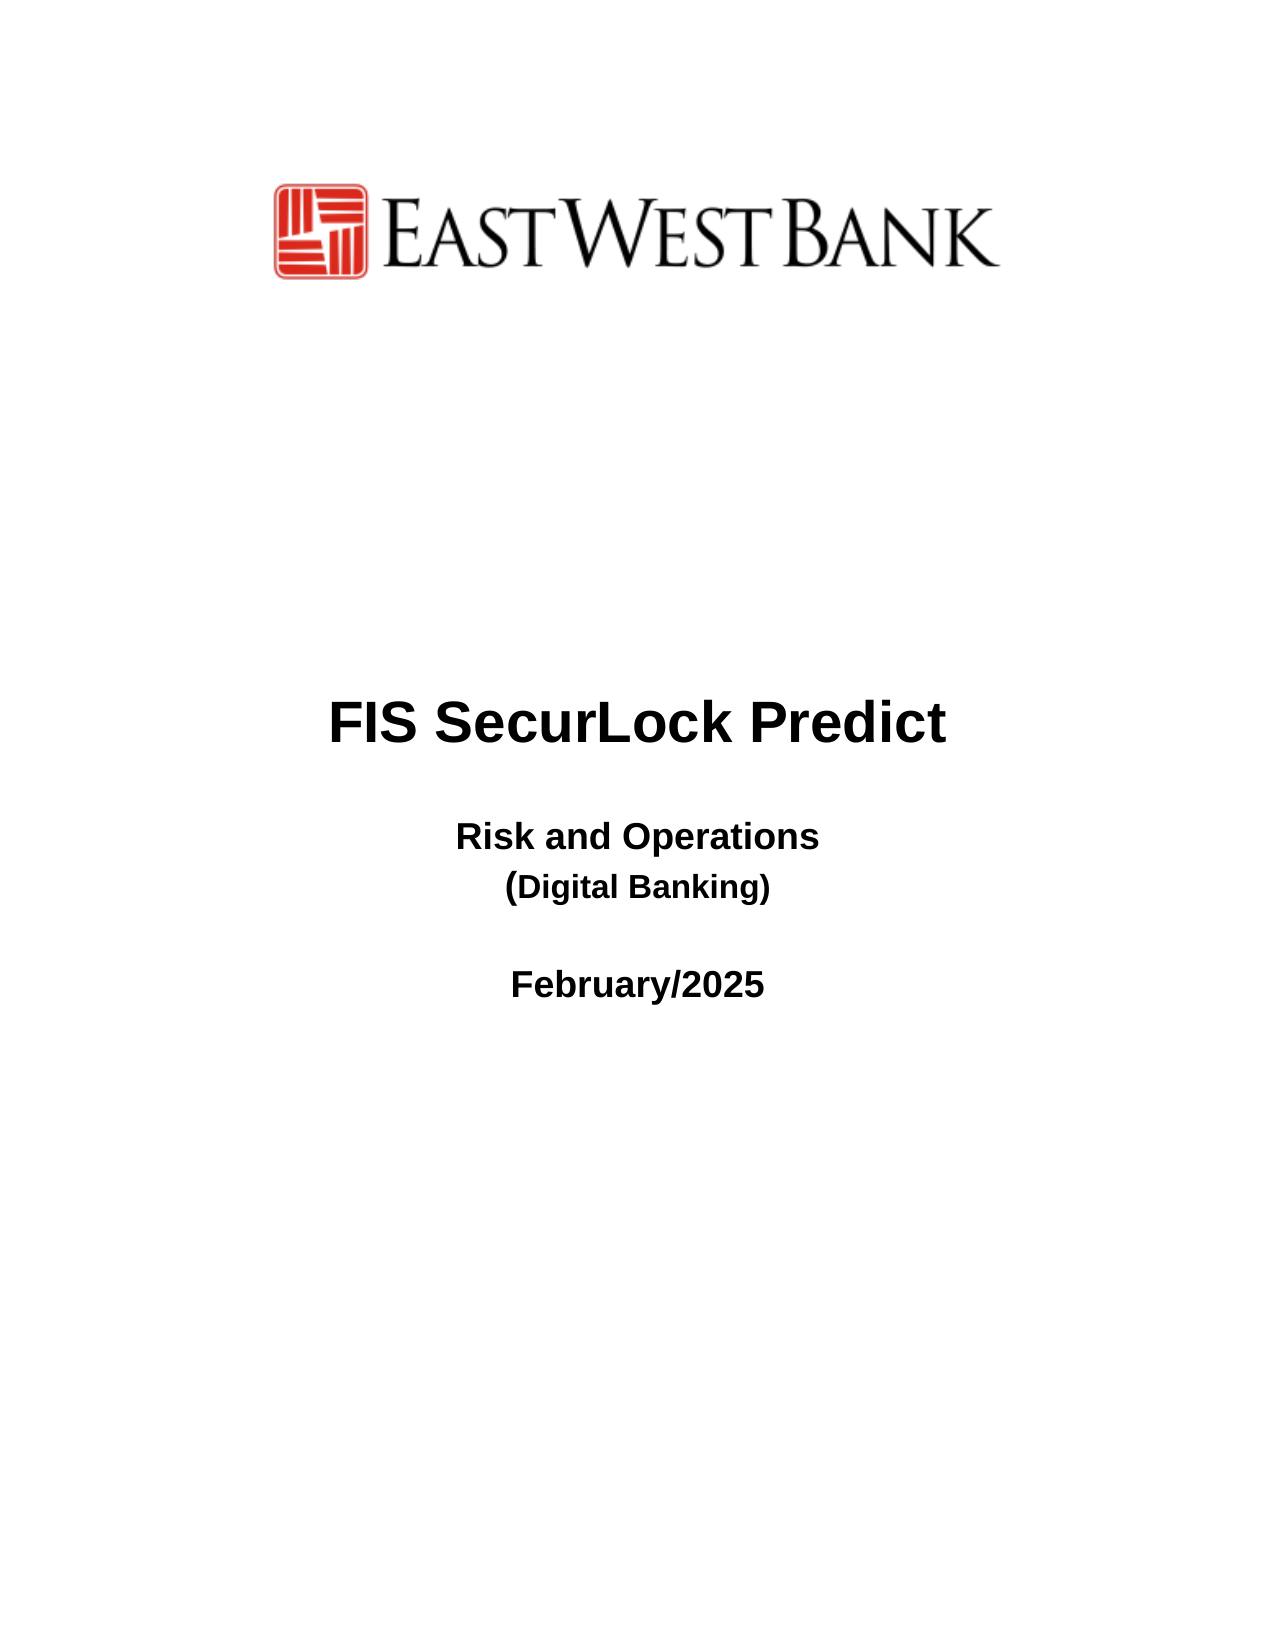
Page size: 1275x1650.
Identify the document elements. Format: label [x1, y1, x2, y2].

picture [271, 182, 1004, 283]
